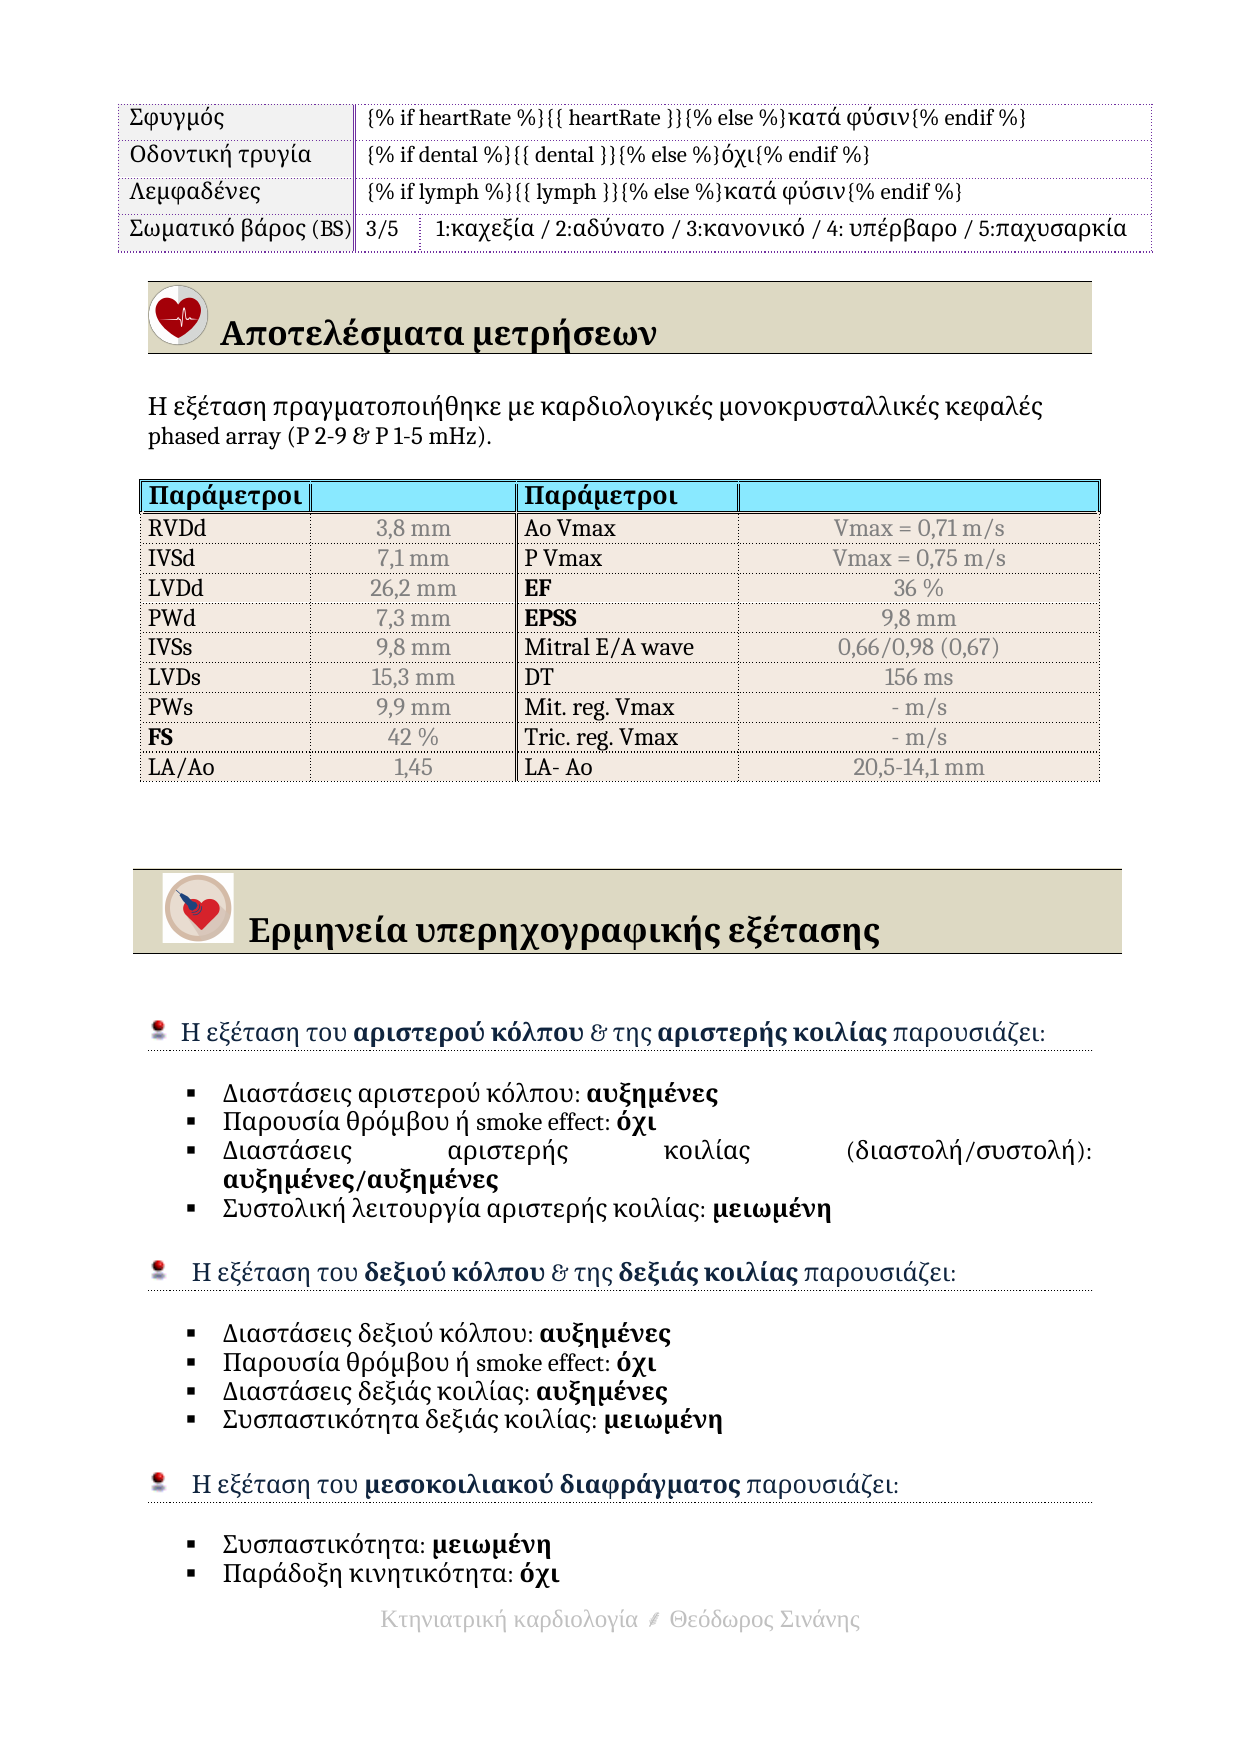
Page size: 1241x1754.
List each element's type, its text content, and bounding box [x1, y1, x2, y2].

list Συσπαστικότητα: μειωμένη [185, 1531, 1092, 1560]
table_cell 26,2 mm [310, 573, 515, 602]
table_cell - m/s [738, 692, 1100, 722]
table_header [738, 482, 1098, 511]
list Παρουσία θρόμβου ή smoke effect: όχι [185, 1108, 1092, 1137]
table_cell 156 ms [738, 662, 1100, 692]
table_cell 7,3 mm [310, 603, 515, 632]
table_cell 9,8 mm [310, 632, 515, 662]
subtitle Ερμηνεία υπερηχογραφικής εξέτασης [133, 870, 1122, 953]
table_cell 7,1 mm [310, 543, 515, 573]
list Διαστάσεις αριστερής κοιλίας (διαστολή/συστολή): αυξημένες/αυξημένες [185, 1137, 1092, 1194]
picture [162, 873, 234, 943]
text Η εξέταση πραγματοποιήθηκε με καρδιολογικές μονοκρυσταλλικές κεφαλές phased array (P 2-9 & P 1-5 mHz). [148, 393, 1092, 450]
table_cell 3/5 [356, 214, 420, 251]
table_cell 9,8 mm [738, 603, 1100, 632]
table_cell - m/s [738, 722, 1100, 751]
table_cell 1:καχεξία / 2:αδύνατο / 3:κανονικό / 4: υπέρβαρο / 5:παχυσαρκία [420, 214, 1152, 251]
list Παράδοξη κινητικότητα: όχι [185, 1560, 1092, 1589]
text Η εξέταση του δεξιού κόλπου & της δεξιάς κοιλίας παρουσιάζει: [148, 1252, 1092, 1291]
table_cell 20,5-14,1 mm [738, 751, 1100, 781]
list Συσπαστικότητα δεξιάς κοιλίας: μειωμένη [185, 1406, 1092, 1435]
table_cell {% if heartRate %}{{ heartRate }}{% else %}κατά φύσιν{% endif %} [356, 104, 1152, 140]
table_cell Λεμφαδένες [118, 178, 353, 214]
table_cell {% if lymph %}{{ lymph }}{% else %}κατά φύσιν{% endif %} [356, 178, 1152, 214]
table_cell Vmax = 0,75 m/s [738, 543, 1100, 573]
picture [147, 284, 209, 346]
table_cell 42 % [310, 722, 515, 751]
table_cell {% if dental %}{{ dental }}{% else %}όχι{% endif %} [356, 140, 1152, 177]
table_cell 9,9 mm [310, 692, 515, 722]
table_cell Ao Vmax [518, 514, 738, 543]
table_cell IVSd [140, 543, 310, 573]
table_cell Mit. reg. Vmax [518, 692, 738, 722]
table_cell 15,3 mm [310, 662, 515, 692]
table_cell 1,45 [310, 751, 515, 781]
table_cell Mitral E/A wave [518, 632, 738, 662]
table_cell Οδοντική τρυγία [118, 140, 353, 177]
table_header Παράμετροι [517, 482, 738, 511]
table_cell Σφυγμός [118, 104, 353, 140]
table_cell Σωματικό βάρος (BS) [118, 214, 353, 251]
picture [147, 1463, 170, 1494]
table_cell 0,66/0,98 (0,67) [738, 632, 1100, 662]
table_cell IVSs [140, 632, 310, 662]
table_cell RVDd [140, 511, 310, 543]
table_cell LVDs [140, 662, 310, 692]
list Συστολική λειτουργία αριστερής κοιλίας: μειωμένη [185, 1194, 1092, 1223]
table_cell EF [518, 573, 738, 602]
table_cell EPSS [518, 603, 738, 632]
table_cell LA/Ao [140, 751, 310, 781]
list Διαστάσεις δεξιάς κοιλίας: αυξημένες [185, 1377, 1092, 1406]
table_cell Tric. reg. Vmax [518, 722, 738, 751]
table_cell DT [518, 662, 738, 692]
table_header [310, 480, 517, 511]
text Η εξέταση του μεσοκοιλιακού διαφράγματος παρουσιάζει: [148, 1464, 1092, 1503]
table_cell P Vmax [518, 543, 738, 573]
table_cell 3,8 mm [310, 514, 515, 543]
table_cell PWd [140, 603, 310, 632]
table_cell FS [140, 722, 310, 751]
list Διαστάσεις δεξιού κόλπου: αυξημένες [185, 1320, 1092, 1349]
text Η εξέταση του αριστερού κόλπου & της αριστερής κοιλίας παρουσιάζει: [148, 1012, 1092, 1051]
table_cell LA- Ao [518, 751, 738, 781]
table_cell PWs [140, 692, 310, 722]
picture [147, 1011, 170, 1042]
picture [147, 1252, 170, 1282]
text Αποτελέσματα μετρήσεων [148, 282, 1092, 353]
list Παρουσία θρόμβου ή smoke effect: όχι [185, 1349, 1092, 1377]
table_header Παράμετροι [142, 482, 310, 511]
list Διαστάσεις αριστερού κόλπου: αυξημένες [185, 1079, 1092, 1108]
table_cell Vmax = 0,71 m/s [738, 511, 1100, 543]
table_cell 36 % [738, 573, 1100, 602]
table_cell LVDd [140, 573, 310, 602]
